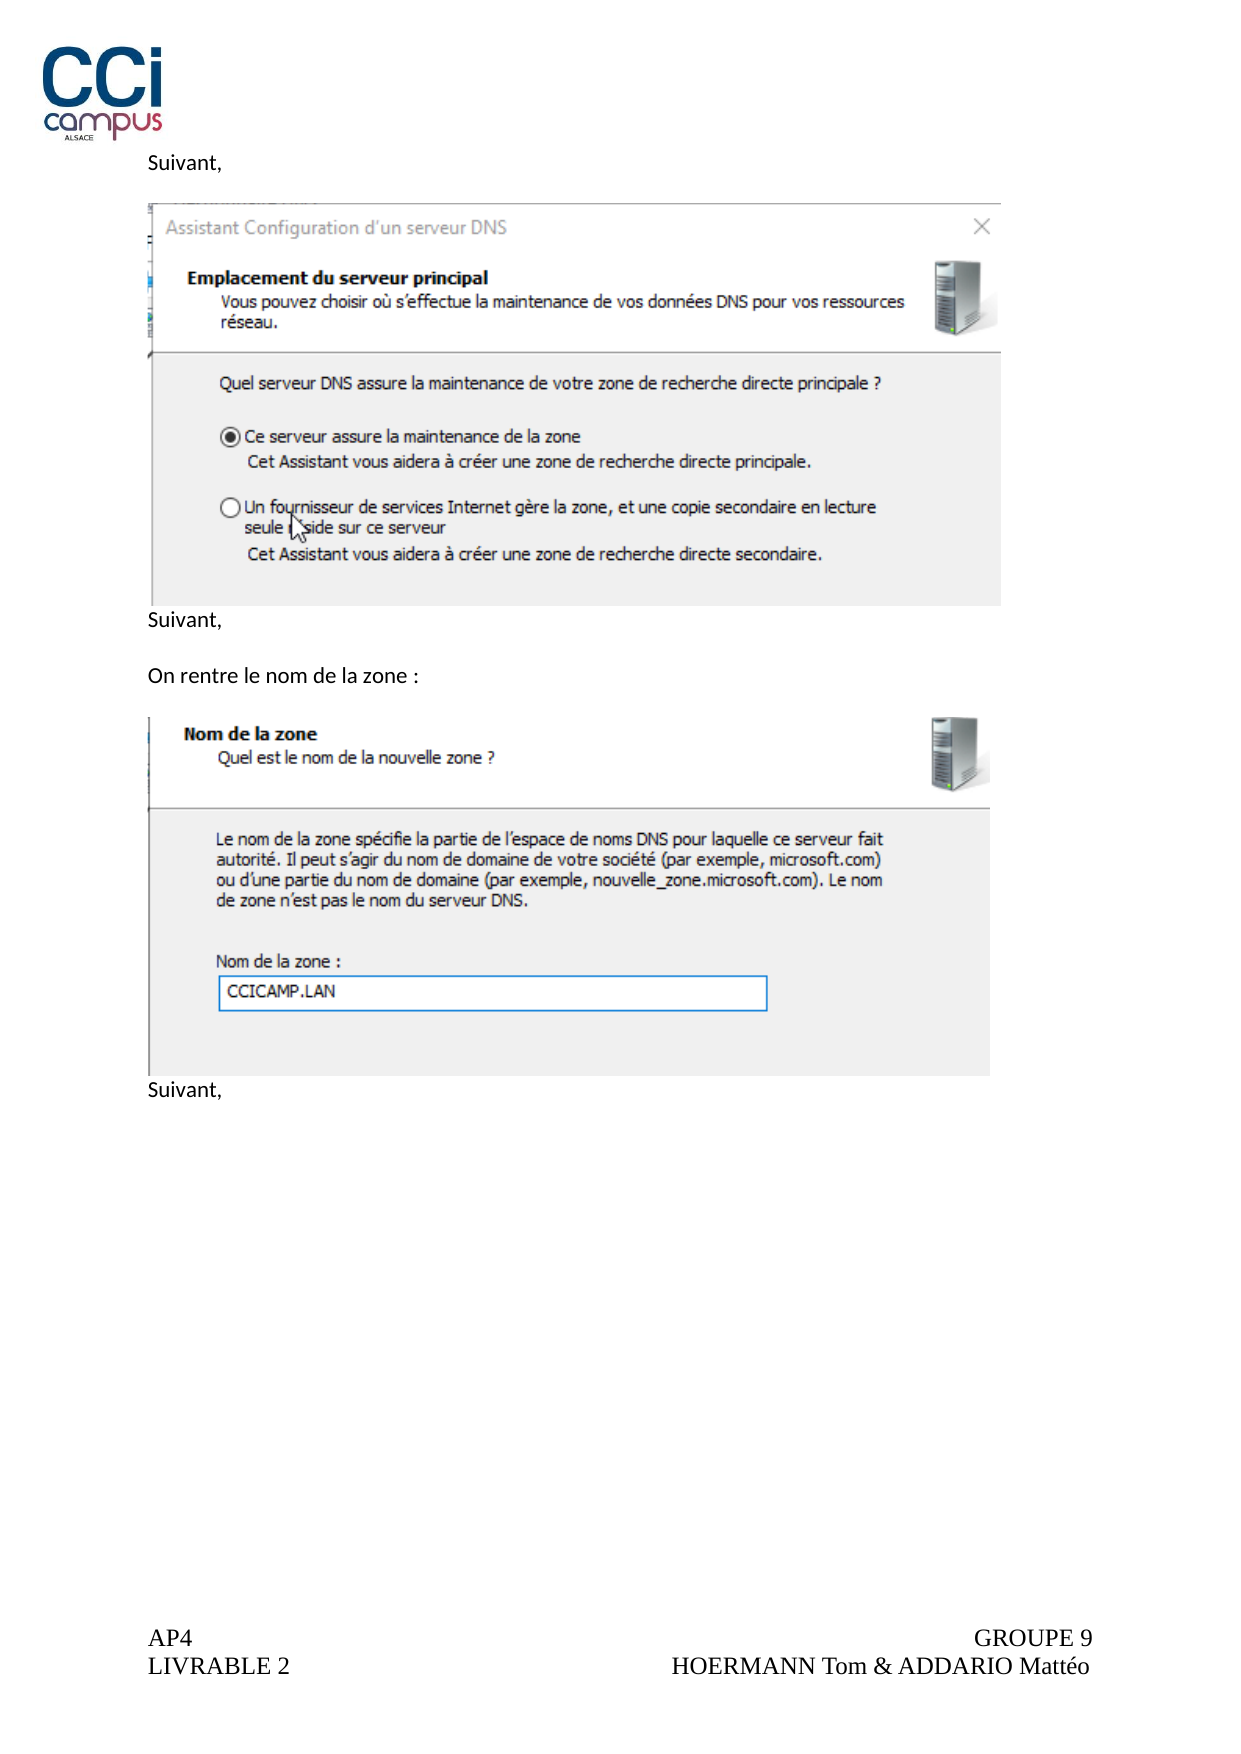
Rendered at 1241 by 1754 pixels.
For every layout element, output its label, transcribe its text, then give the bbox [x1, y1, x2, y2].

text On rentre le nom de la zone : [148, 661, 1093, 689]
text Suivant, [148, 605, 1093, 633]
picture [147, 717, 990, 1076]
picture [147, 203, 1001, 606]
text Suivant, [148, 1075, 1093, 1103]
text Suivant, [148, 148, 1093, 176]
picture [35, 26, 182, 148]
